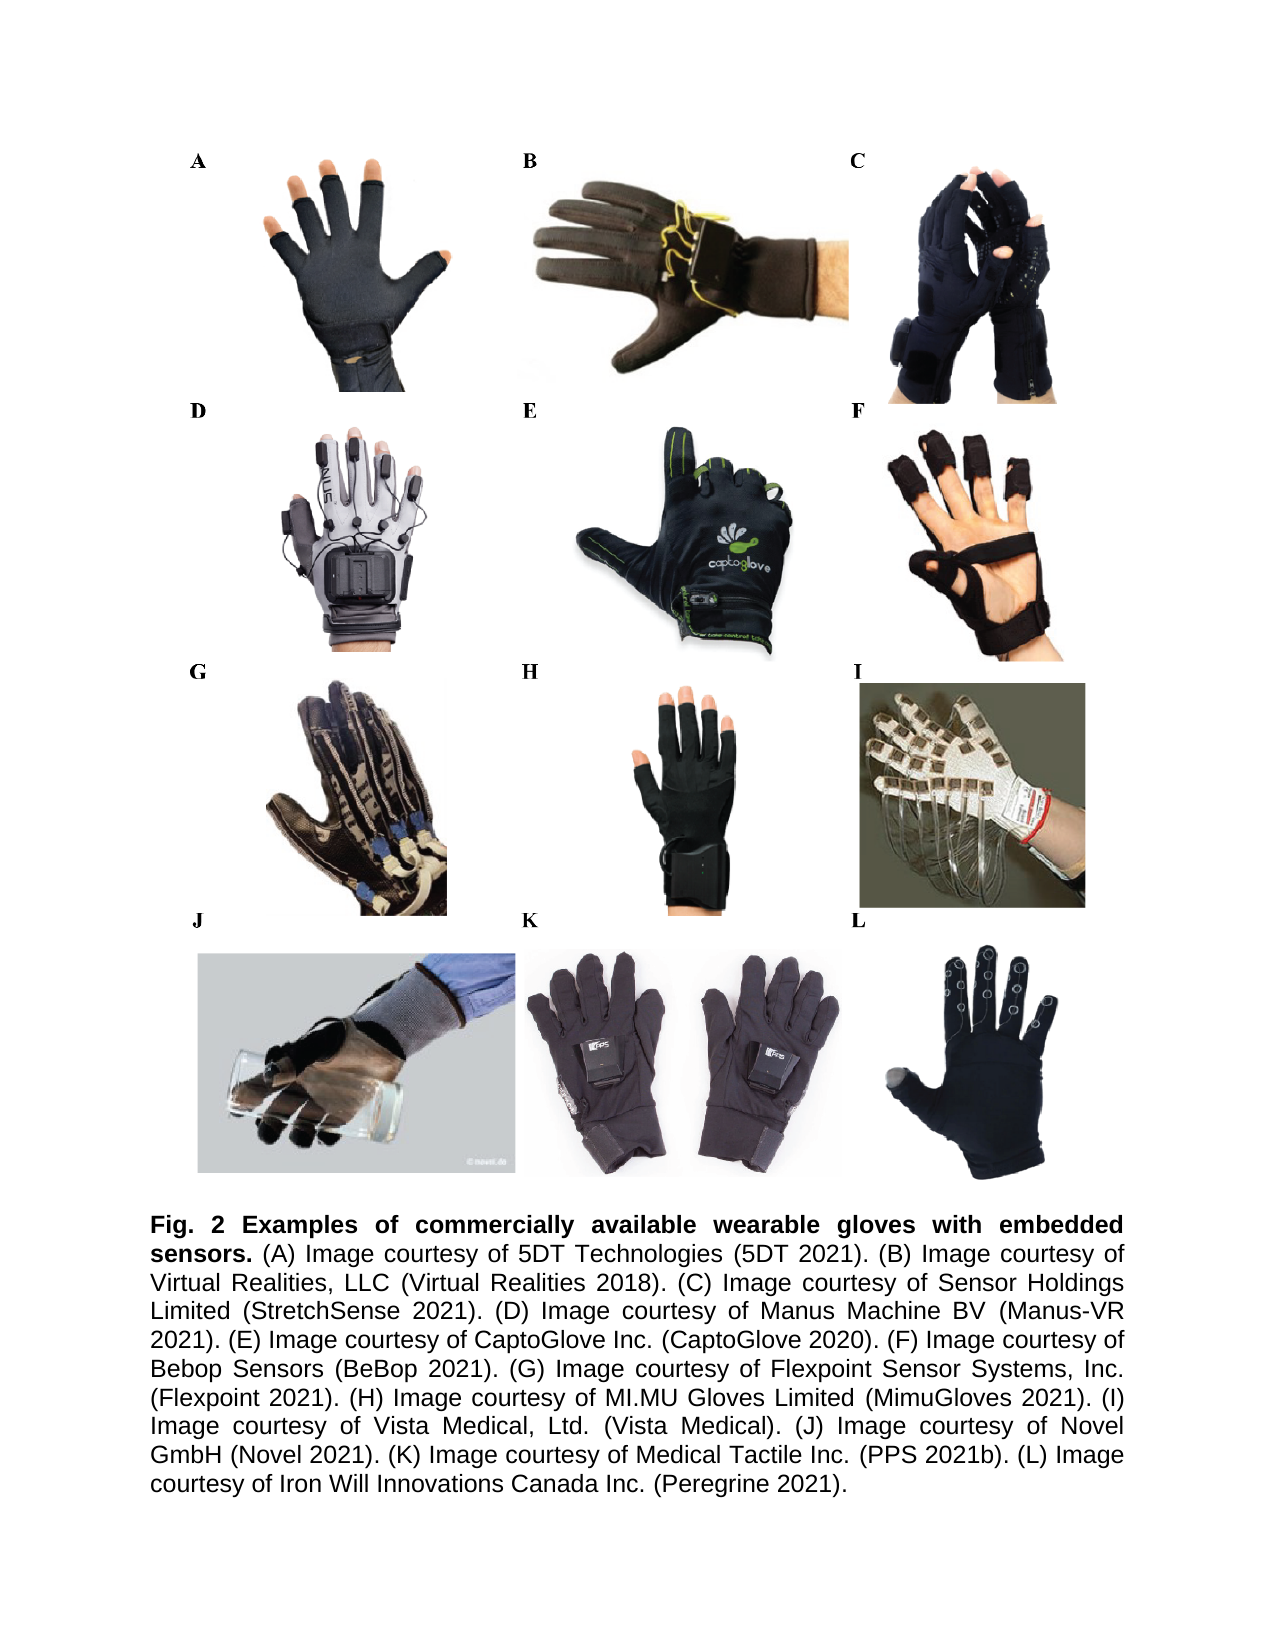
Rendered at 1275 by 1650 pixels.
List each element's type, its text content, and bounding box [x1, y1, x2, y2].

picture [189, 150, 1086, 1182]
text Fig. 2 Examples of commercially available wearable gloves with embedded sensors. (A) Image courtesy of 5DT Technologies (5DT 2021). (B) Image courtesy of Virtual Realities, LLC (Virtual Realities 2018). (C) Image courtesy of Sensor Holdings Limited (StretchSense 2021). (D) Image courtesy of Manus Machine BV (Manus-VR 2021). (E) Image courtesy of CaptoGlove Inc. (CaptoGlove 2020). (F) Image courtesy of Bebop Sensors (BeBop 2021). (G) Image courtesy of Flexpoint Sensor Systems, Inc. (Flexpoint 2021). (H) Image courtesy of MI.MU Gloves Limited (MimuGloves 2021). (I) Image courtesy of Vista Medical, Ltd. (Vista Medical). (J) Image courtesy of Novel GmbH (Novel 2021). (K) Image courtesy of Medical Tactile Inc. (PPS 2021b). (L) Image courtesy of Iron Will Innovations Canada Inc. (Peregrine 2021). [150, 1210, 1125, 1497]
